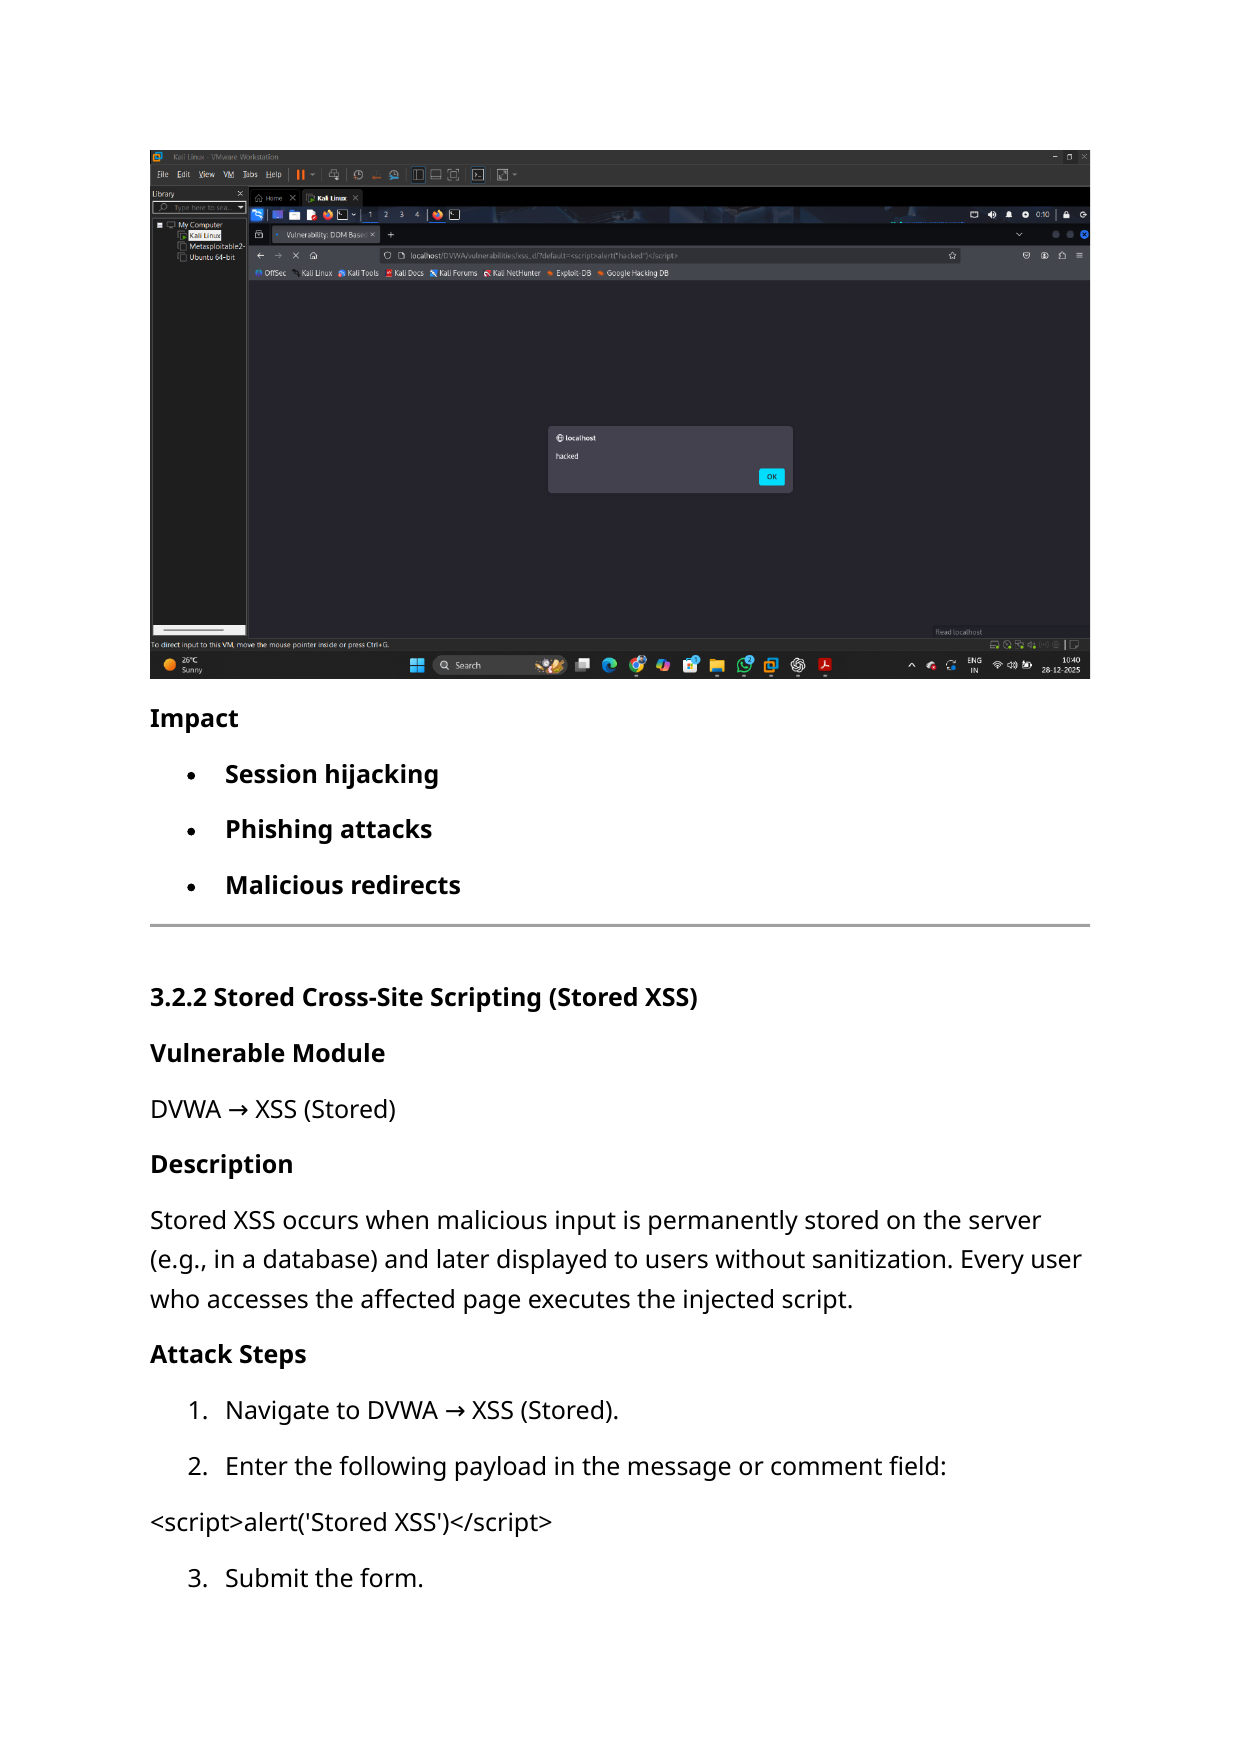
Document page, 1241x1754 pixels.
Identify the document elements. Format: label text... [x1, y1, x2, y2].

picture [150, 150, 1091, 679]
text Attack Steps [150, 1337, 1090, 1371]
text Impact [150, 700, 1090, 734]
text <script>alert('Stored XSS')</script> [150, 1504, 1090, 1539]
text Stored XSS occurs when malicious input is permanently stored on the server (e.g., in a database) and later displayed to users without sanitization. Every user who accesses the affected page executes the injected script. [150, 1203, 1090, 1315]
text Vulnerable Module [150, 1035, 1090, 1069]
list Malicious redirects [187, 868, 1090, 902]
text 3.2.2 Stored Cross-Site Scripting (Stored XSS) [150, 979, 1090, 1014]
list Navigate to DVWA → XSS (Stored). [187, 1393, 1090, 1427]
text Description [150, 1147, 1090, 1181]
list Session hijacking [187, 756, 1090, 790]
list Enter the following payload in the message or comment field: [187, 1449, 1090, 1483]
text DVWA → XSS (Stored) [150, 1091, 1090, 1125]
list Phishing attacks [187, 812, 1090, 846]
list Submit the form. [187, 1560, 1090, 1594]
